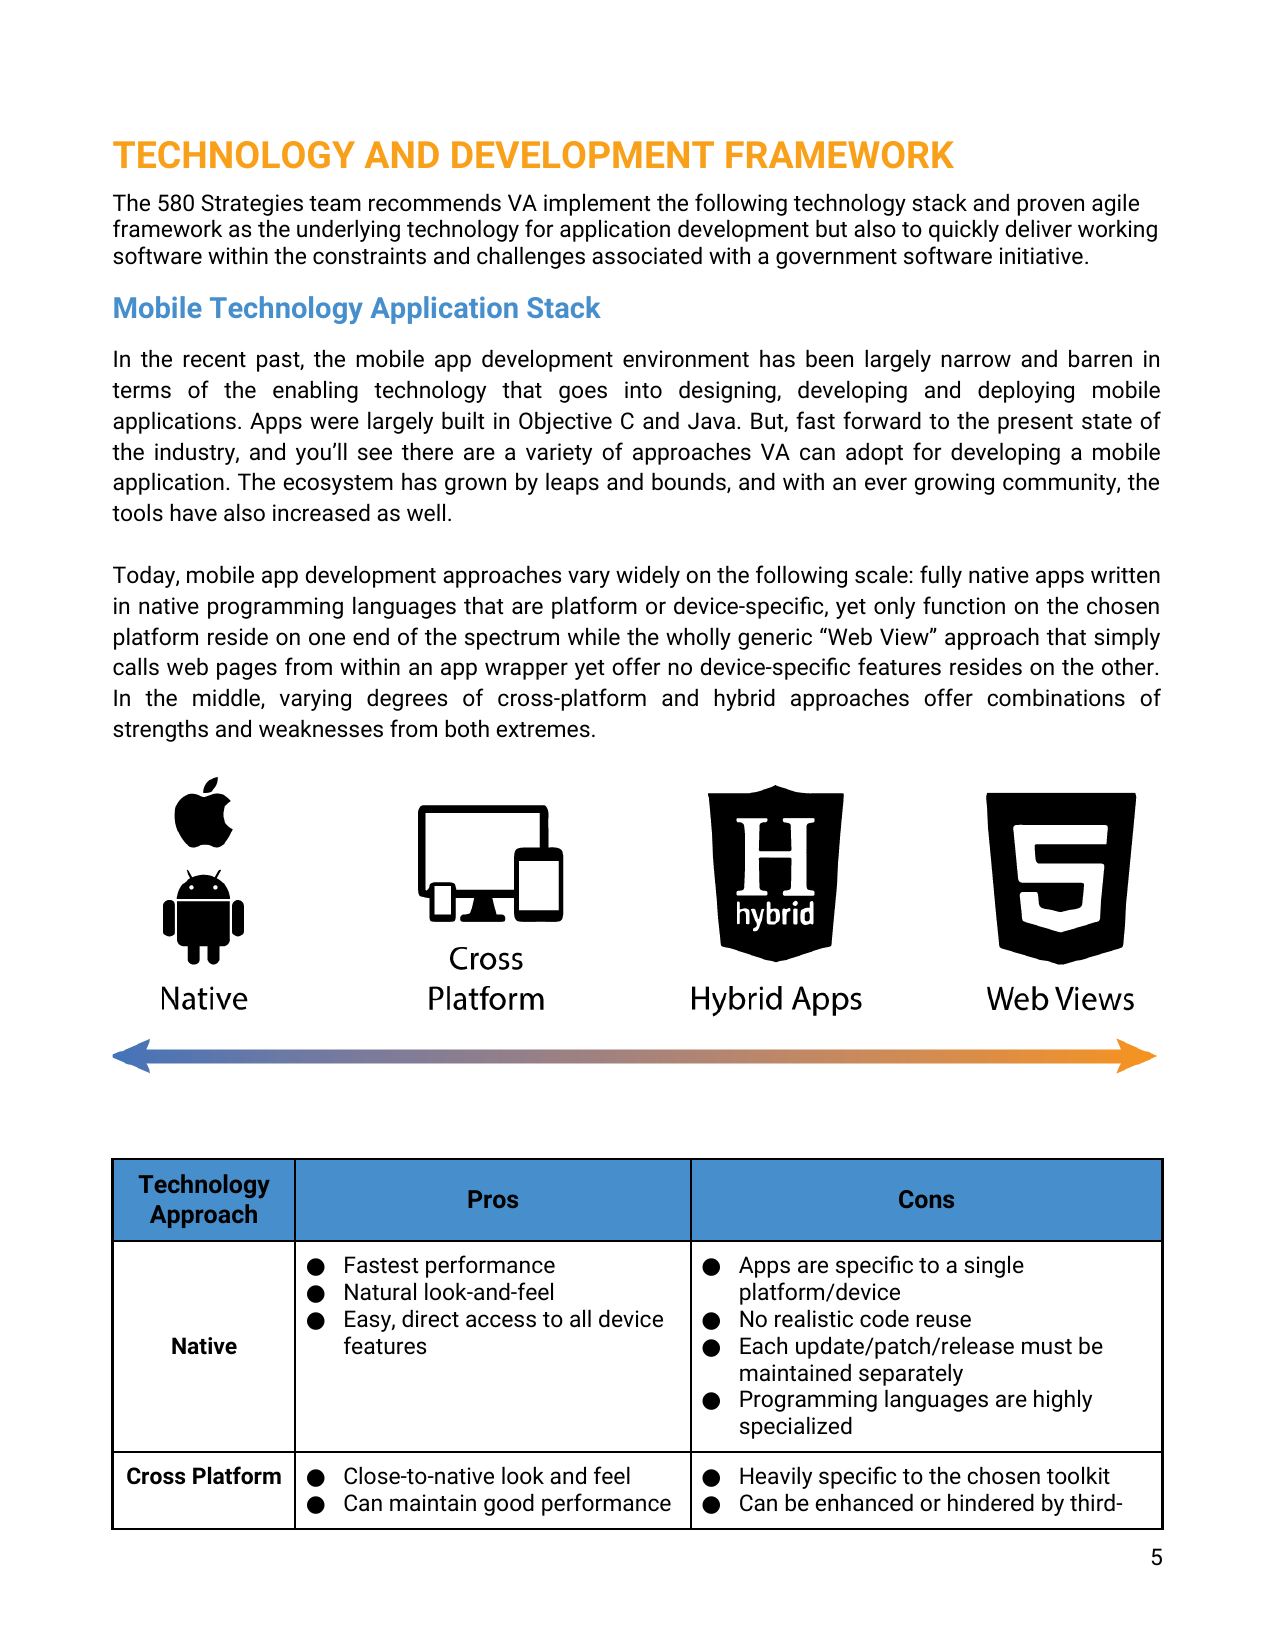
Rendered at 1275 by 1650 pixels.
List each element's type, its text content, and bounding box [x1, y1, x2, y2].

table_header Technology Approach [114, 1160, 294, 1240]
table_cell Fastest performance Natural look-and-feel Easy, direct access to all device features [296, 1242, 690, 1451]
text The 580 Strategies team recommends VA implement the following technology stack and proven agile framework as the underlying technology for application development but also to quickly deliver working software within the constraints and challenges associated with a government software initiative. [112, 190, 1162, 270]
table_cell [296, 1453, 690, 1527]
text In the recent past, the mobile app development environment has been largely narrow and barren in terms of the enabling technology that goes into designing, developing and deploying mobile applications. Apps were largely built in Objective C and Java. But, fast forward to the present state of the industry, and you’ll see there are a variety of approaches VA can adopt for developing a mobile application. The ecosystem has grown by leaps and bounds, and with an ever growing community, the tools have also increased as well. [112, 346, 1162, 527]
picture [112, 767, 1163, 1077]
table_header Pros [296, 1160, 690, 1240]
subtitle Mobile Technology Application Stack [112, 291, 1162, 325]
table_cell Apps are specific to a single platform/device No realistic code reuse Each update/patch/release must be maintained separately Programming languages are highly specialized [692, 1242, 1161, 1451]
text Today, mobile app development approaches vary widely on the following scale: fully native apps written in native programming languages that are platform or device-specific, yet only function on the chosen platform reside on one end of the spectrum while the wholly generic “Web View” approach that simply calls web pages from within an app wrapper yet offer no device-specific features resides on the other. In the middle, varying degrees of cross-platform and hybrid approaches offer combinations of strengths and weaknesses from both extremes. [112, 562, 1162, 743]
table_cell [692, 1453, 1161, 1527]
table_cell Cross Platform [114, 1453, 294, 1527]
table_header Cons [692, 1160, 1161, 1240]
subtitle TECHNOLOGY AND DEVELOPMENT FRAMEWORK [112, 133, 1162, 177]
table_cell Native [114, 1242, 294, 1451]
